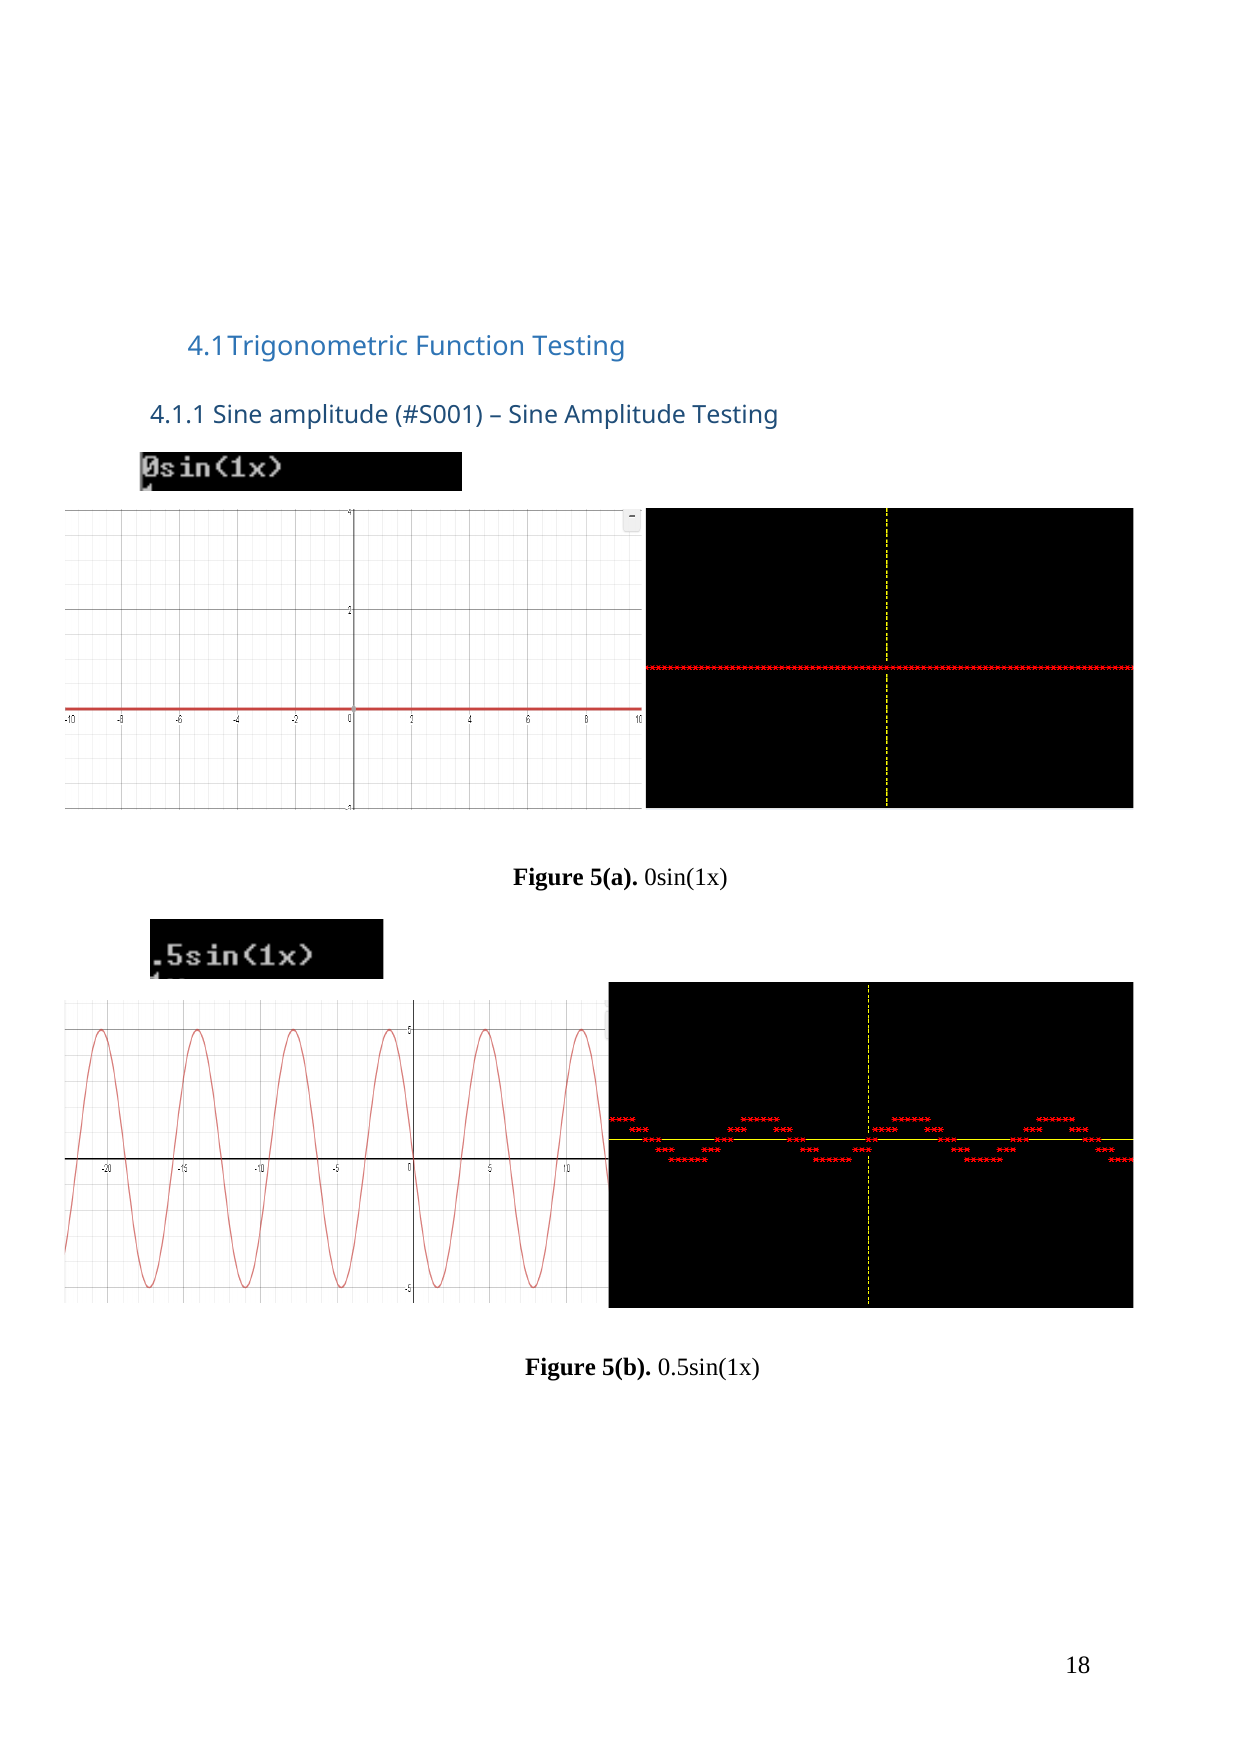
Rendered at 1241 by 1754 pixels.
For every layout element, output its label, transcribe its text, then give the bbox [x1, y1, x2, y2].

subtitle 4.1.1 Sine amplitude (#S001) – Sine Amplitude Testing [150, 396, 1090, 431]
picture [150, 919, 384, 979]
picture [645, 508, 1134, 810]
text Figure 5(a). 0sin(1x) [150, 862, 1090, 891]
picture [64, 982, 1134, 1308]
picture [139, 452, 462, 491]
picture [65, 509, 642, 810]
subtitle Trigonometric Function Testing [187, 327, 1090, 363]
text Figure 5(b). 0.5sin(1x) [450, 1352, 1090, 1381]
